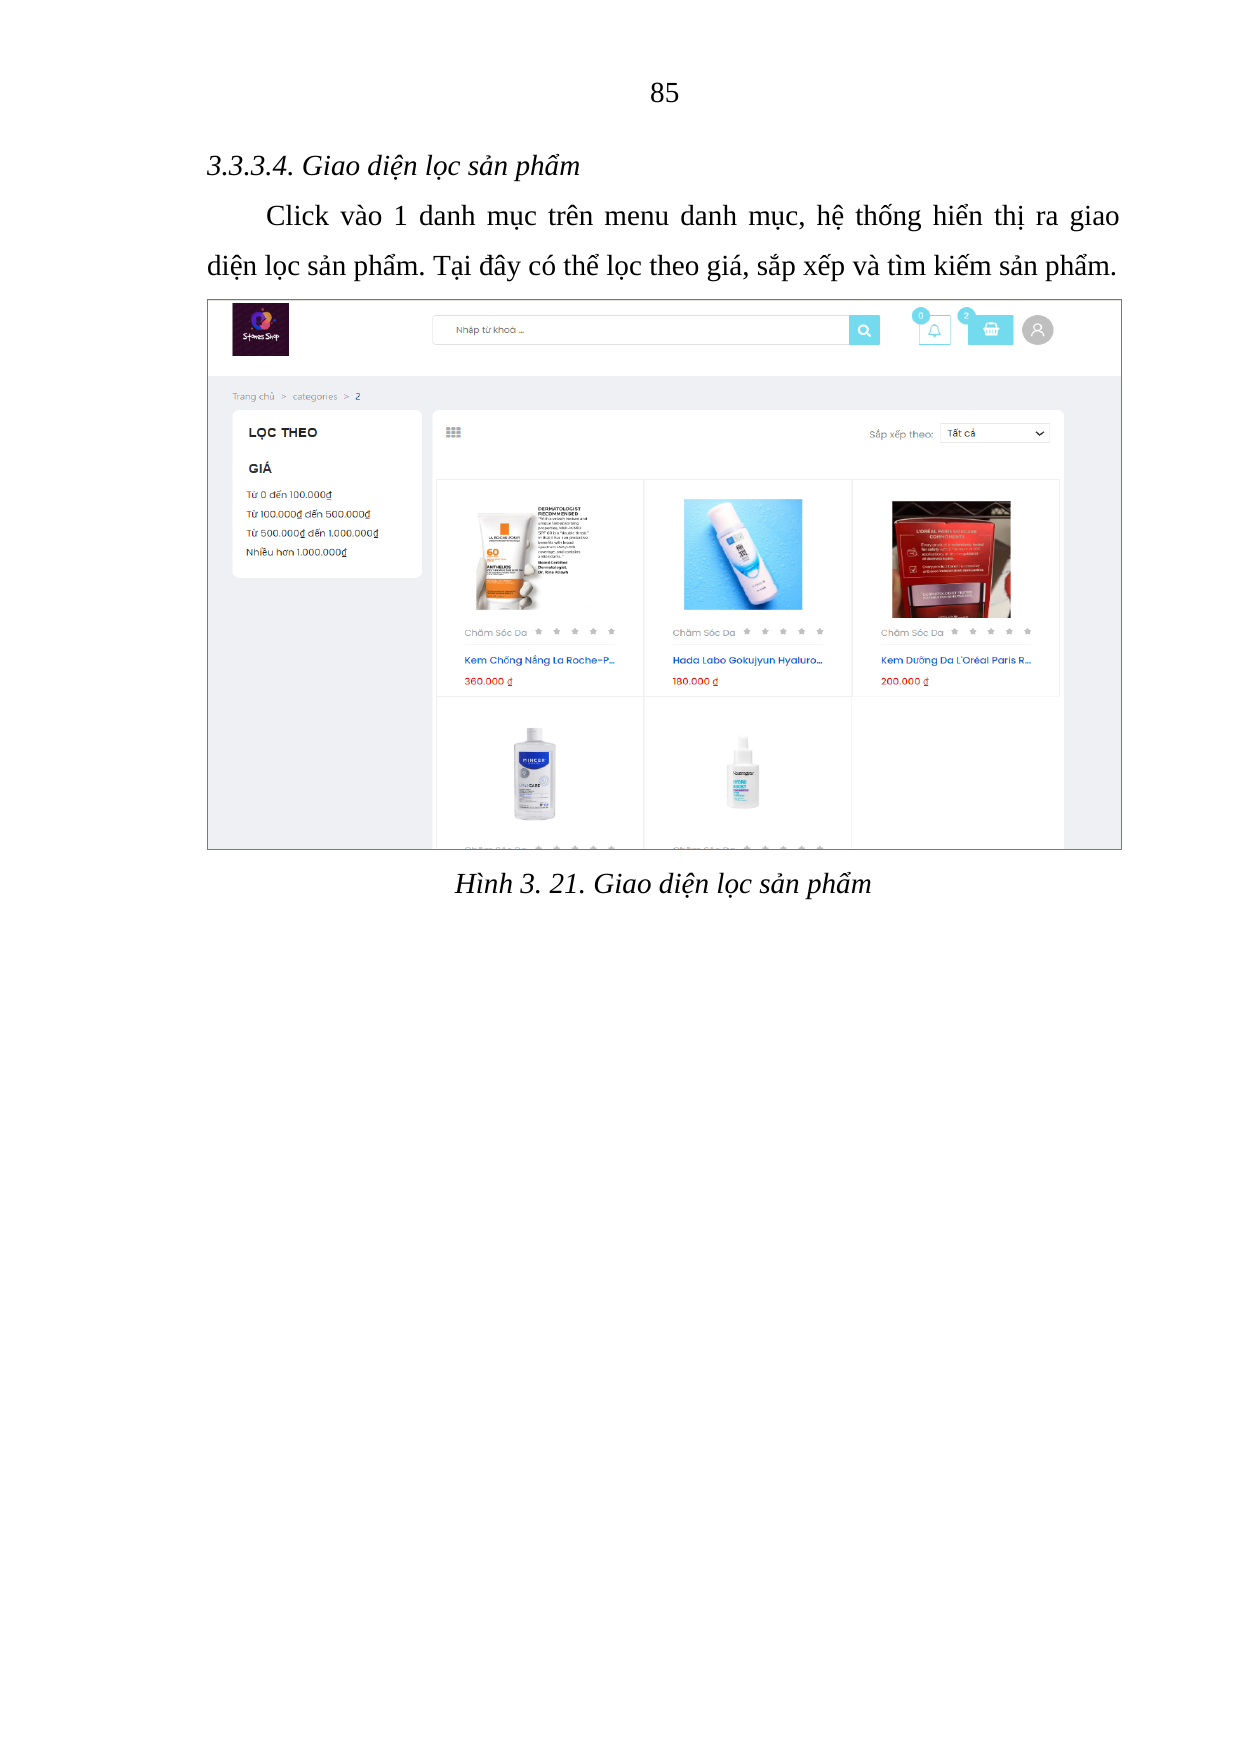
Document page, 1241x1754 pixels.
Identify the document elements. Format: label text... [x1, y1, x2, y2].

picture [208, 300, 1121, 849]
text Click vào 1 danh mục trên menu danh mục, hệ thống hiển thị ra giao diện lọc sản phẩm. Tại đây có thể lọc theo giá, sắp xếp và tìm kiếm sản phẩm. [207, 198, 1122, 282]
text 3.3.3.4. Giao diện lọc sản phẩm [207, 148, 1122, 181]
text Hình 3. 21. Giao diện lọc sản phẩm [207, 866, 1122, 900]
